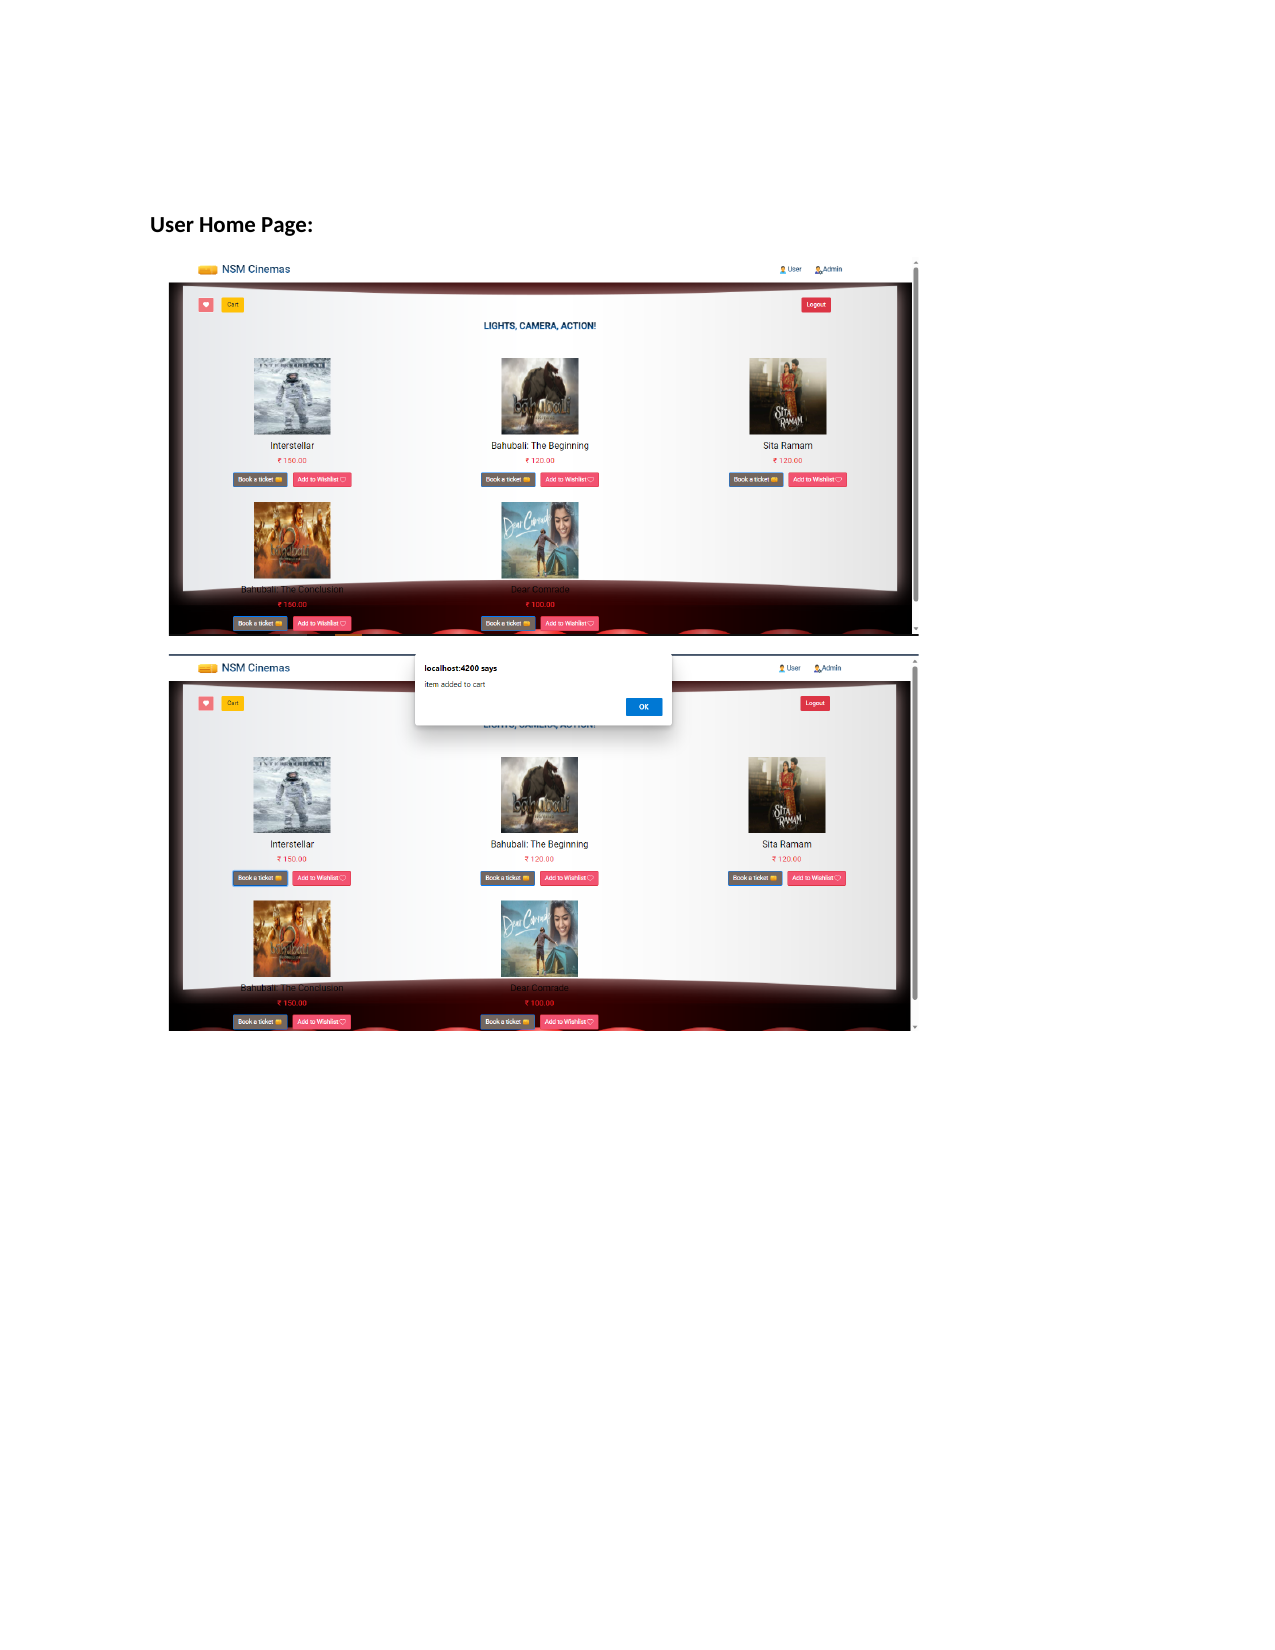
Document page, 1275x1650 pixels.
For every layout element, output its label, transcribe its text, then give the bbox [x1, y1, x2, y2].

text Add to Wishlist: [150, 654, 1125, 1484]
text User Home Page: [150, 150, 1125, 238]
